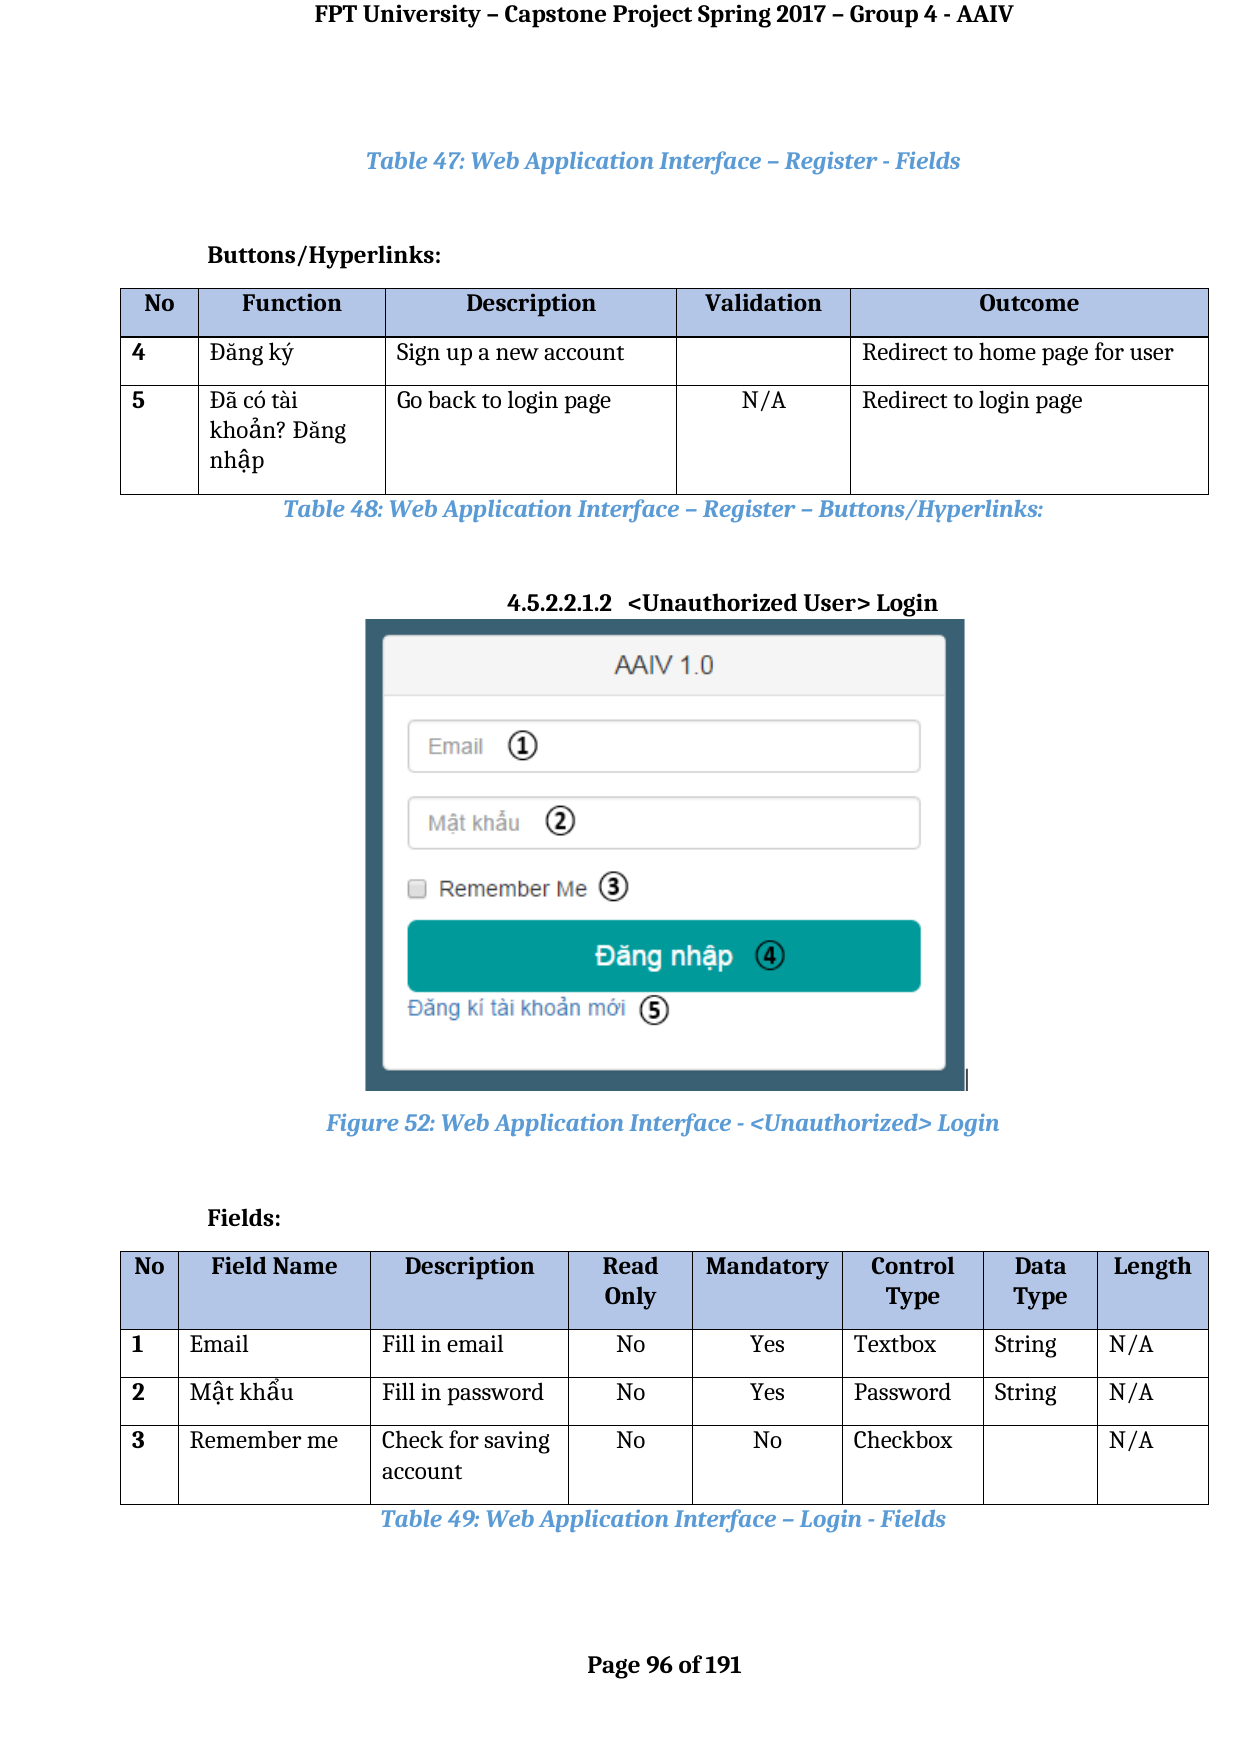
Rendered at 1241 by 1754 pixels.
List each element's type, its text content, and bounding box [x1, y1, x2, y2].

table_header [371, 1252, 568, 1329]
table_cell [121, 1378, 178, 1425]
picture [361, 619, 968, 1091]
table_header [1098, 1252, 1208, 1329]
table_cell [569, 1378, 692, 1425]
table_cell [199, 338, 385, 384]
subtitle <Unauthorized User> Login [507, 589, 1122, 617]
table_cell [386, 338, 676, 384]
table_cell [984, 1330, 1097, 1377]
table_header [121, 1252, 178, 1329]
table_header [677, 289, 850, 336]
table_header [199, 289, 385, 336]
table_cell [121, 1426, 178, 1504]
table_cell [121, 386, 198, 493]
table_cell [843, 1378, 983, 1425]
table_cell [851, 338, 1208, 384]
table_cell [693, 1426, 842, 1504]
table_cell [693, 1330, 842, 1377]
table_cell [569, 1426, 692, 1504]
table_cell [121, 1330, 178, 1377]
text Table 48: Web Application Interface – Register – Buttons/Hyperlinks: [207, 495, 1122, 523]
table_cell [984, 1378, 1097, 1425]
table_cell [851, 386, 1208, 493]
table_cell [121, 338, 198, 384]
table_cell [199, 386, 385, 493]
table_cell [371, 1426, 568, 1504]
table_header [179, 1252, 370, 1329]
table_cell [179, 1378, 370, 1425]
text Buttons/Hyperlinks: [207, 241, 1122, 270]
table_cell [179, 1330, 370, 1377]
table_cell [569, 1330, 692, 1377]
text Table 49: Web Application Interface – Login - Fields [207, 1505, 1122, 1534]
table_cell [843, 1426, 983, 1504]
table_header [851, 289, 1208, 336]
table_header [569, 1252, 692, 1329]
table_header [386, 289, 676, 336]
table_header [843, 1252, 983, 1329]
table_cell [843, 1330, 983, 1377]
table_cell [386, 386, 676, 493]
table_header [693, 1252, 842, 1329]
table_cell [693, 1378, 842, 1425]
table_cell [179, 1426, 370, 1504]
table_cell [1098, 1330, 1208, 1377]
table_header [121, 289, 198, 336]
text Fields: [207, 1203, 1122, 1232]
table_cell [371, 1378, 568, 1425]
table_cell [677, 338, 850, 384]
text Figure 52: Web Application Interface - <Unauthorized> Login [207, 1109, 1122, 1138]
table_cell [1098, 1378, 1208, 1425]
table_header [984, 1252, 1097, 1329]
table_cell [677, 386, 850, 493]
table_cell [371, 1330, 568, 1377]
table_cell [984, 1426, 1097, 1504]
text Table 47: Web Application Interface – Register - Fields [207, 147, 1122, 176]
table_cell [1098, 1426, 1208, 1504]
